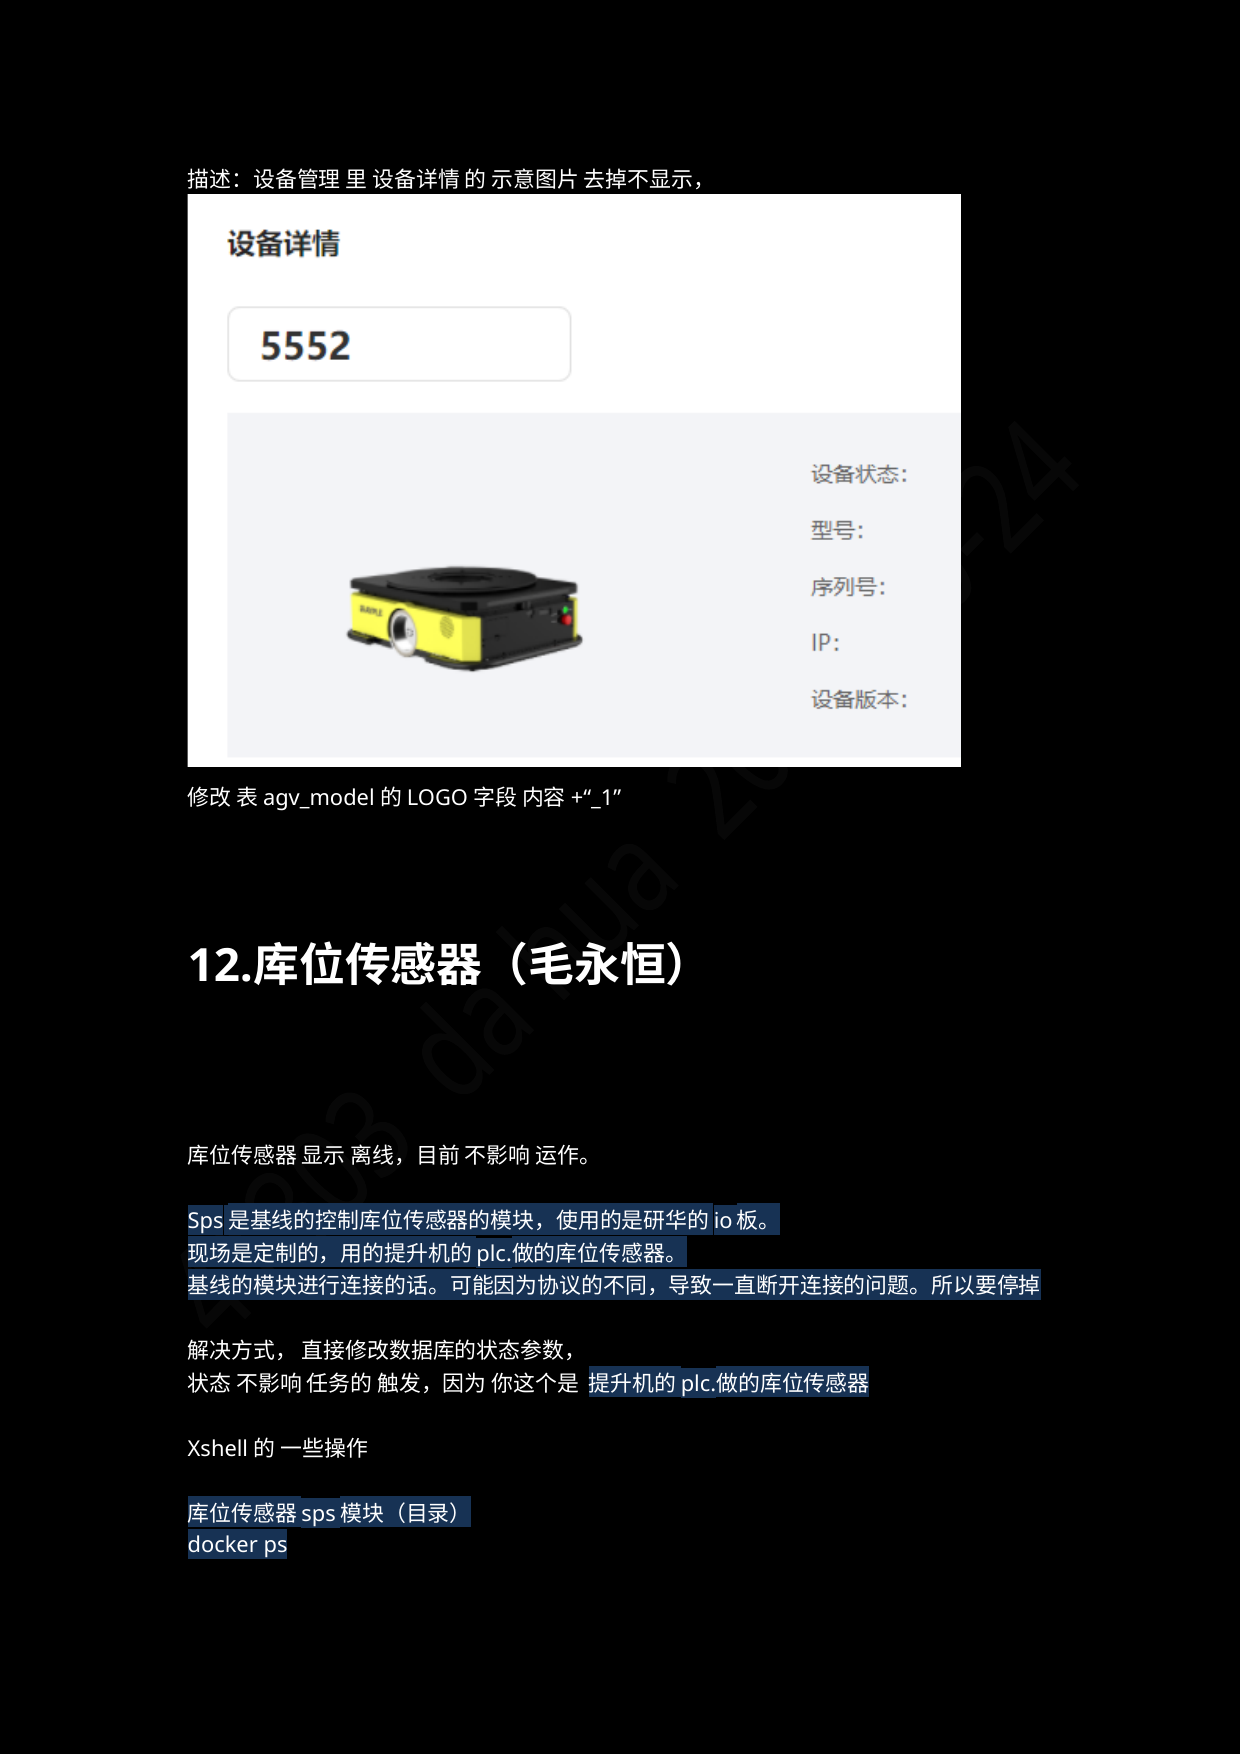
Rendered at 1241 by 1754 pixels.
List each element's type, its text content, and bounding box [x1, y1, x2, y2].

text 状态 不影响 任务的 触发，因为 你这个是 提升机的plc.做的库位传感器 [716, 1366, 1053, 1398]
text 描述：设备管理 里 设备详情 的 示意图片 去掉不显示， [187, 162, 1053, 194]
text Xshell 的 一些操作 [187, 1431, 1053, 1463]
text 解决方式， 直接修改数据库的状态参数， [187, 1333, 1053, 1366]
text 库位传感器sps模块（目录） [340, 1496, 1053, 1528]
text Sps是基线的控制库位传感器的模块，使用的是研华的io板。 现场是定制的，用的提升机的plc.做的库位传感器。 基线的模块进行连接的话。可能因为协议的不同，导致一直断开连接的问题。所以要停掉 [187, 1203, 1053, 1301]
text 库位传感器 显示 离线，目前 不影响 运作。 [187, 1138, 1053, 1171]
text 状态 不影响 任务的 触发，因为 你这个是 提升机的plc.做的库位传感器 [187, 1366, 681, 1398]
picture [187, 194, 961, 767]
text docker ps [187, 1528, 1053, 1561]
subtitle 12.库位传感器（毛永恒） [187, 912, 1053, 1010]
text 修改 表 agv_model 的LOGO 字段 内容 +“_1” [187, 779, 1053, 812]
